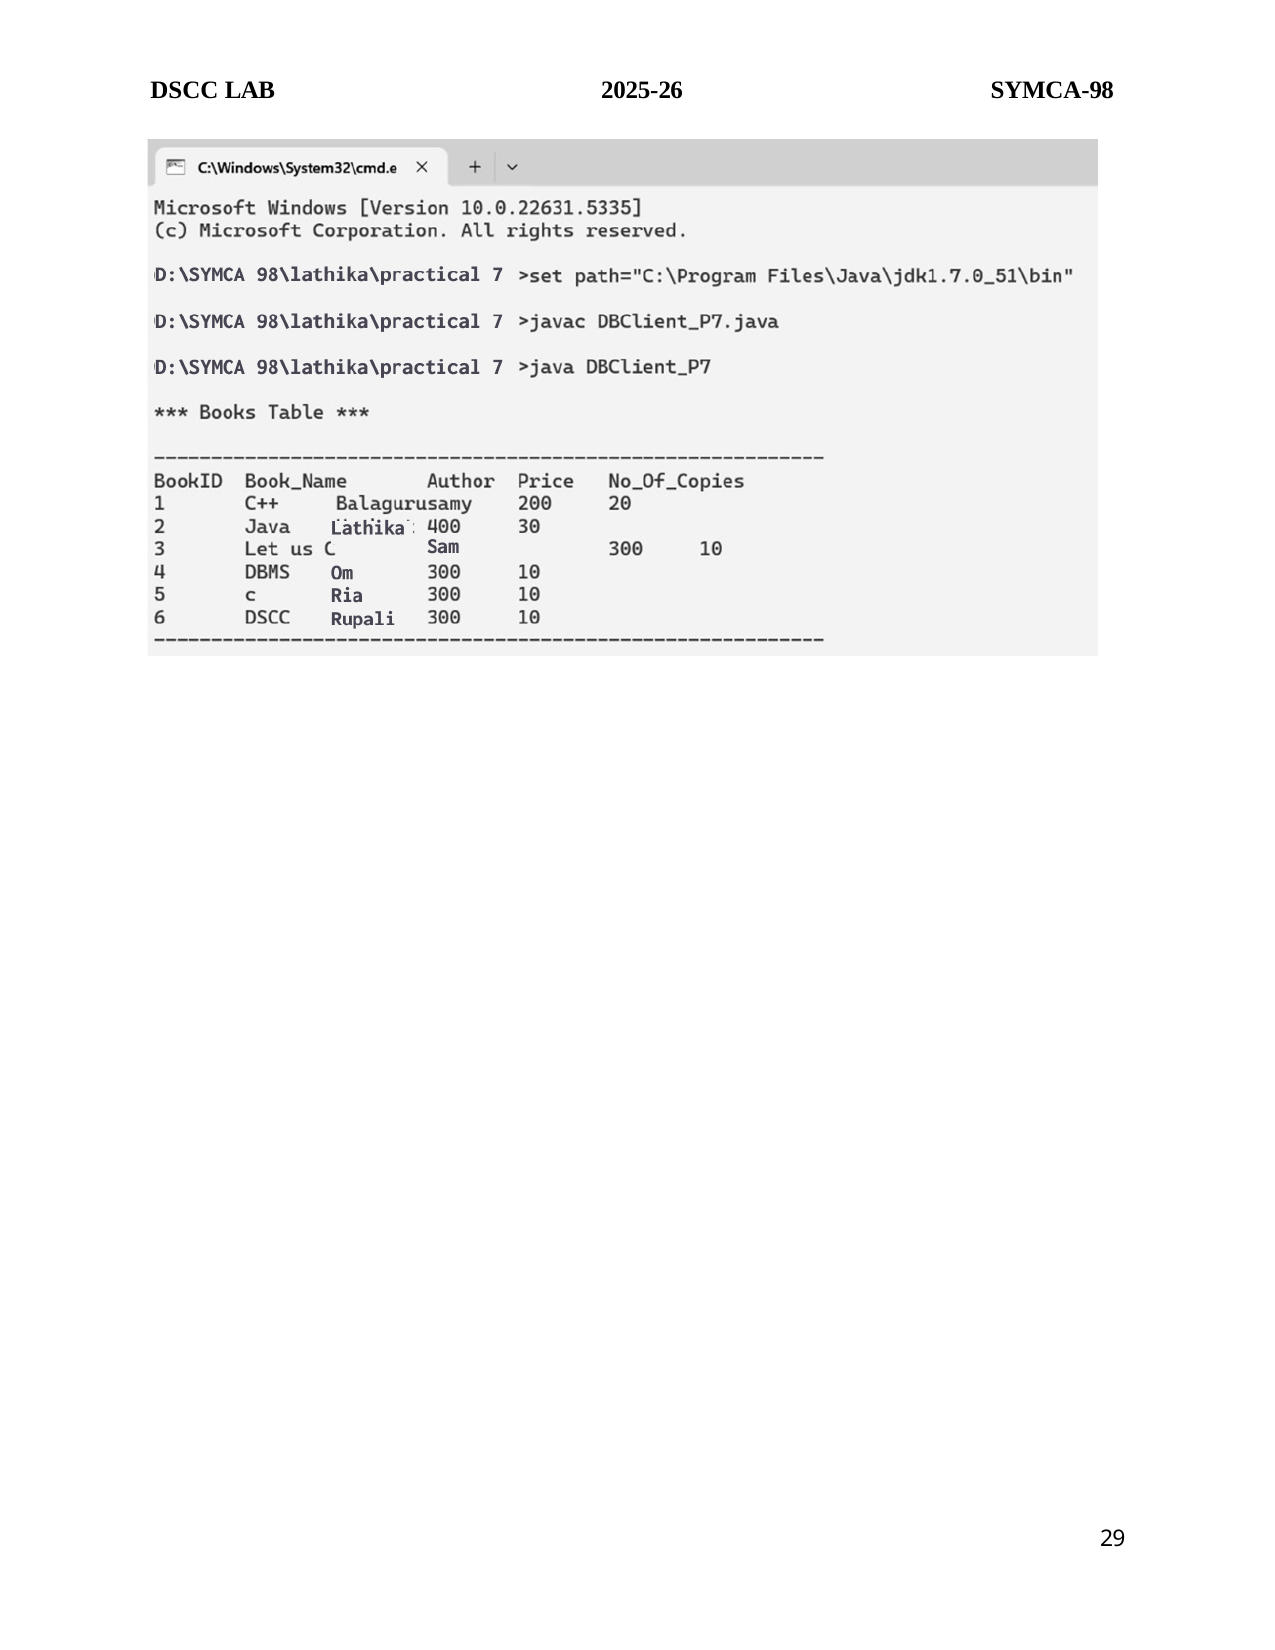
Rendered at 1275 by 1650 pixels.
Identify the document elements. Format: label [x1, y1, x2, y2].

picture [147, 139, 1098, 656]
